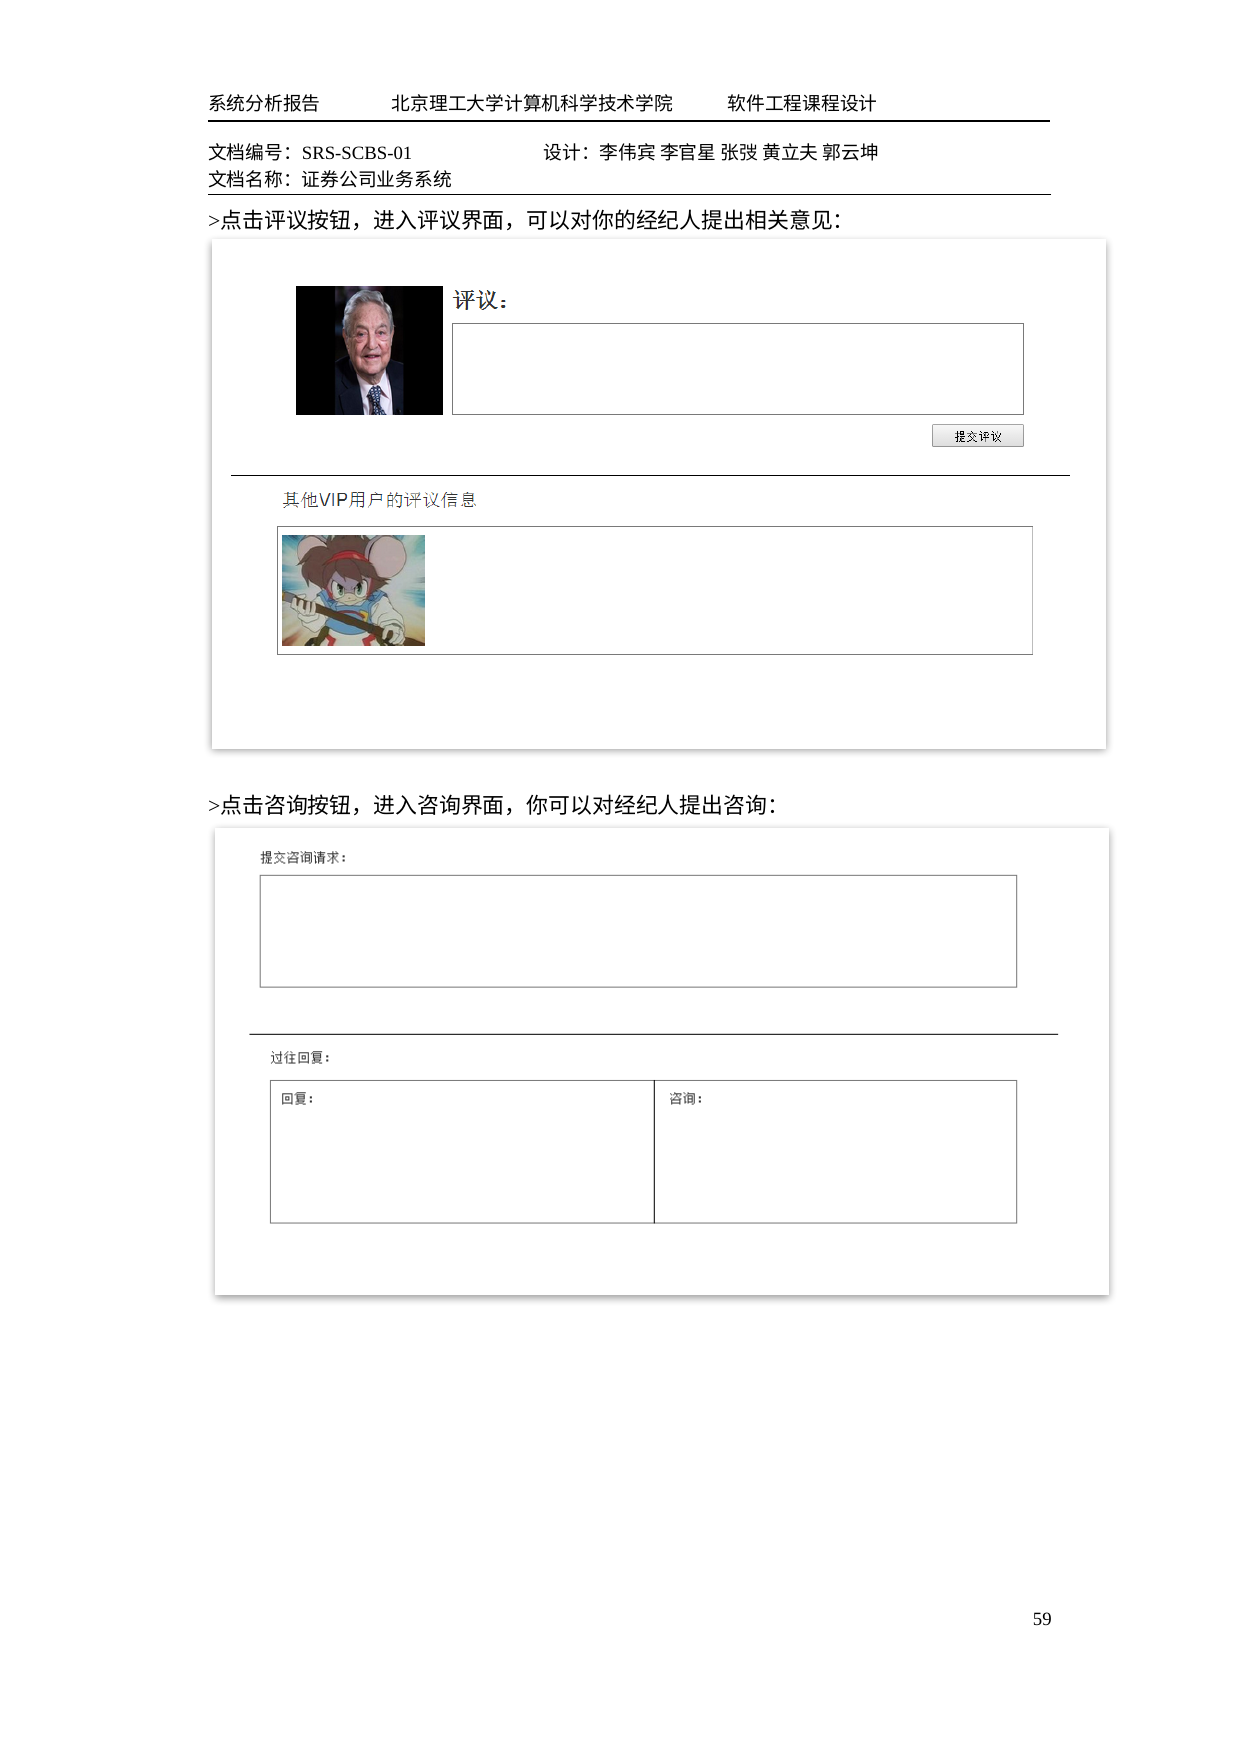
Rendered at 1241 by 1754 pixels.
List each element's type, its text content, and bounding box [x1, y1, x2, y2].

picture [227, 254, 1092, 734]
picture [230, 842, 1095, 1281]
text >点击咨询按钮，进入咨询界面，你可以对经纪人提出咨询： [208, 788, 1051, 820]
text >点击评议按钮，进入评议界面，可以对你的经纪人提出相关意见： [208, 203, 1051, 235]
